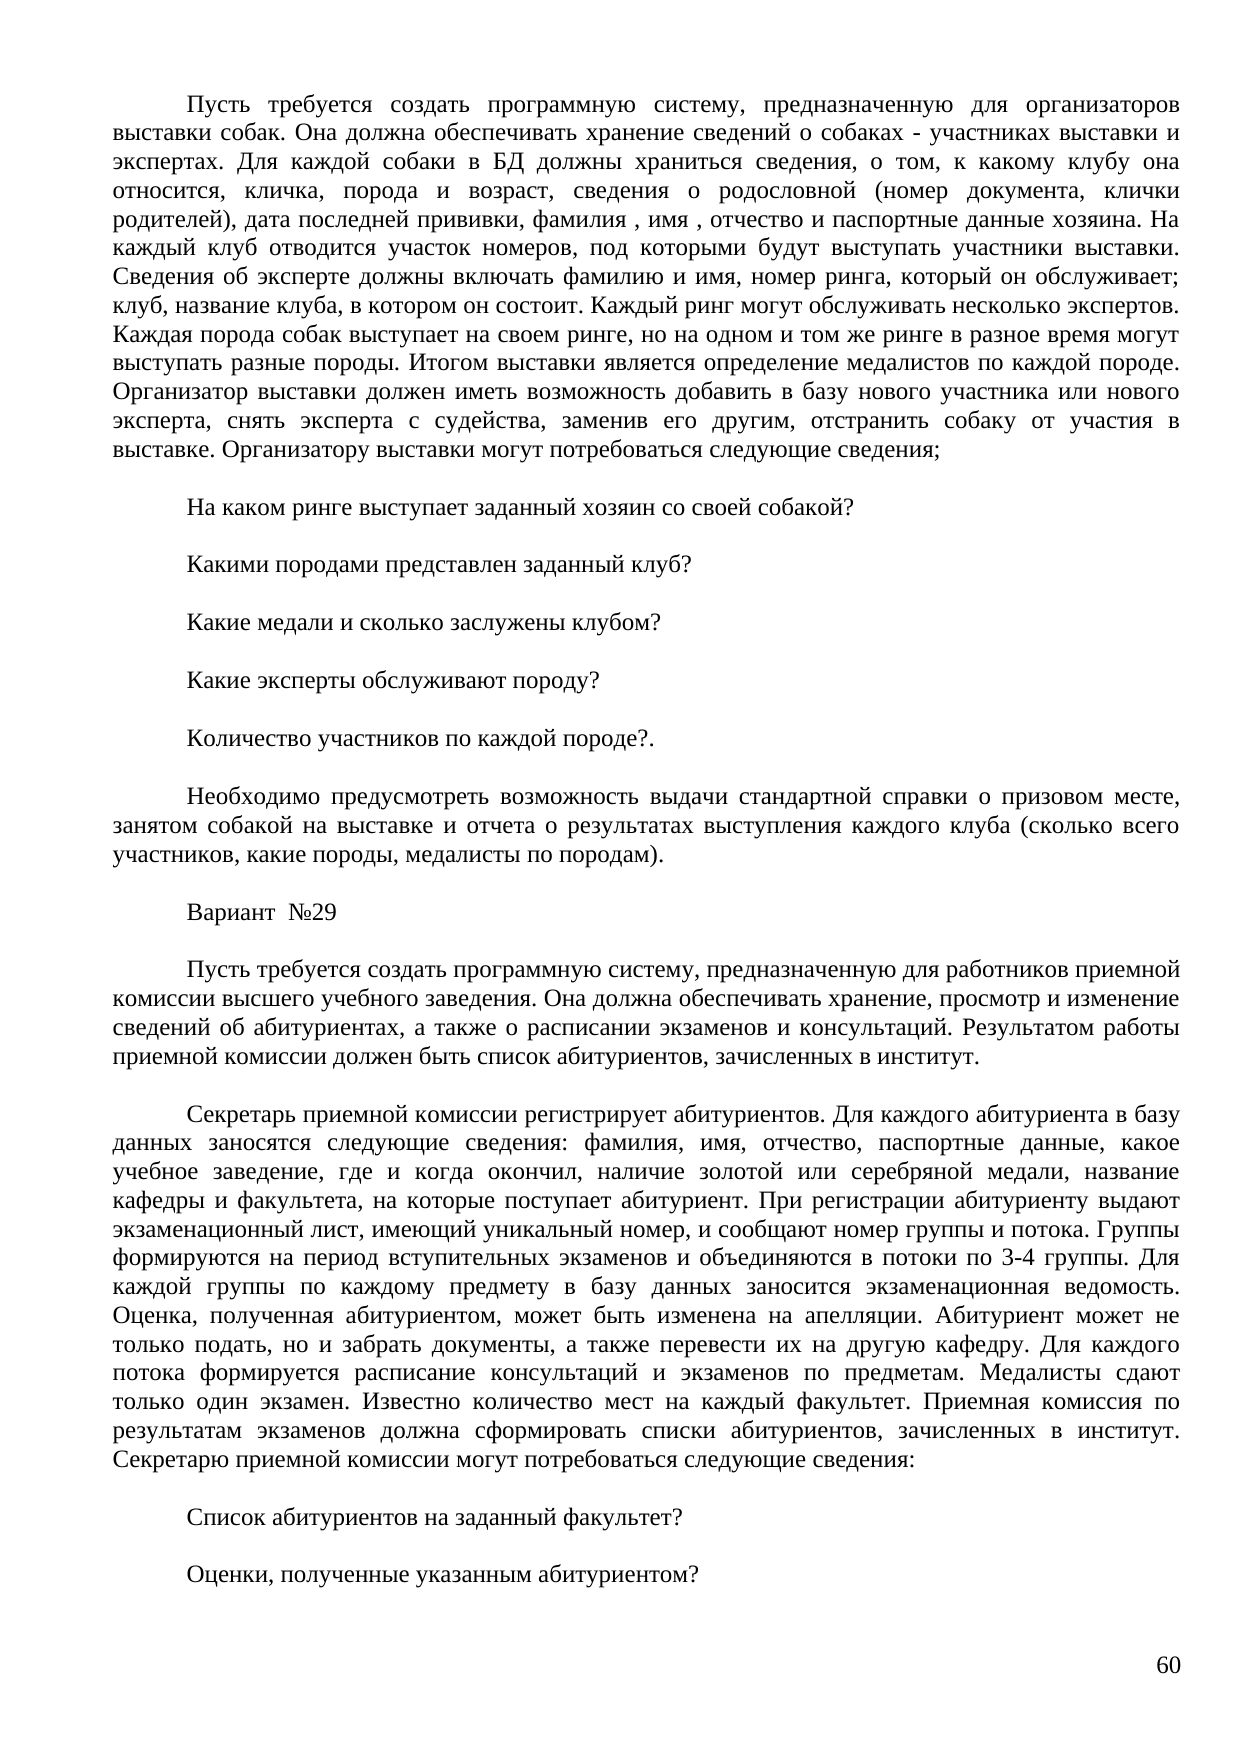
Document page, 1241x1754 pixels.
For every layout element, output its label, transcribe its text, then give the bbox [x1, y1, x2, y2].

text Необходимо предусмотреть возможность выдачи стандартной справки о призовом месте, занятом собакой на выставке и отчета о результатах выступления каждого клуба (сколько всего участников, какие породы, медалисты по породам). [112, 781, 1181, 867]
text Список абитуриентов на заданный факультет? [112, 1502, 1181, 1530]
text Какие эксперты обслуживают породу? [112, 665, 1181, 694]
text Пусть требуется создать программную систему, предназначенную для работников приемной комиссии высшего учебного заведения. Она должна обеспечивать хранение, просмотр и изменение сведений об абитуриентах, а также о расписании экзаменов и консультаций. Результатом работы приемной комиссии должен быть список абитуриентов, зачисленных в институт. [112, 954, 1181, 1069]
text Вариант №29 [112, 897, 1181, 925]
text Какими породами представлен заданный клуб? [112, 549, 1181, 578]
text Секретарь приемной комиссии регистрирует абитуриентов. Для каждого абитуриента в базу данных заносятся следующие сведения: фамилия, имя, отчество, паспортные данные, какое учебное заведение, где и когда окончил, наличие золотой или серебряной медали, название кафедры и факультета, на которые поступает абитуриент. При регистрации абитуриенту выдают экзаменационный лист, имеющий уникальный номер, и сообщают номер группы и потока. Группы формируются на период вступительных экзаменов и объединяются в потоки по 3-4 группы. Для каждой группы по каждому предмету в базу данных заносится экзаменационная ведомость. Оценка, полученная абитуриентом, может быть изменена на апелляции. Абитуриент может не только подать, но и забрать документы, а также перевести их на другую кафедру. Для каждого потока формируется расписание консультаций и экзаменов по предметам. Медалисты сдают только один экзамен. Известно количество мест на каждый факультет. Приемная комиссия по результатам экзаменов должна сформировать списки абитуриентов, зачисленных в институт. Секретарю приемной комиссии могут потребоваться следующие сведения: [112, 1099, 1181, 1472]
text Оценки, полученные указанным абитуриентом? [112, 1559, 1181, 1588]
text Количество участников по каждой породе?. [112, 723, 1181, 752]
text На каком ринге выступает заданный хозяин со своей собакой? [112, 492, 1181, 520]
text Какие медали и сколько заслужены клубом? [112, 607, 1181, 636]
text Пусть требуется создать программную систему, предназначенную для организаторов выставки собак. Она должна обеспечивать хранение сведений о собаках - участниках выставки и экспертах. Для каждой собаки в БД должны храниться сведения, о том, к какому клубу она относится, кличка, порода и возраст, сведения о родословной (номер документа, клички родителей), дата последней прививки, фамилия , имя , отчество и паспортные данные хозяина. На каждый клуб отводится участок номеров, под которыми будут выступать участники выставки. Сведения об эксперте должны включать фамилию и имя, номер ринга, который он обслуживает; клуб, название клуба, в котором он состоит. Каждый ринг могут обслуживать несколько экспертов. Каждая порода собак выступает на своем ринге, но на одном и том же ринге в разное время могут выступать разные породы. Итогом выставки является определение медалистов по каждой породе. Организатор выставки должен иметь возможность добавить в базу нового участника или нового эксперта, снять эксперта с судейства, заменив его другим, отстранить собаку от участия в выставке. Организатору выставки могут потребоваться следующие сведения; [112, 89, 1181, 462]
